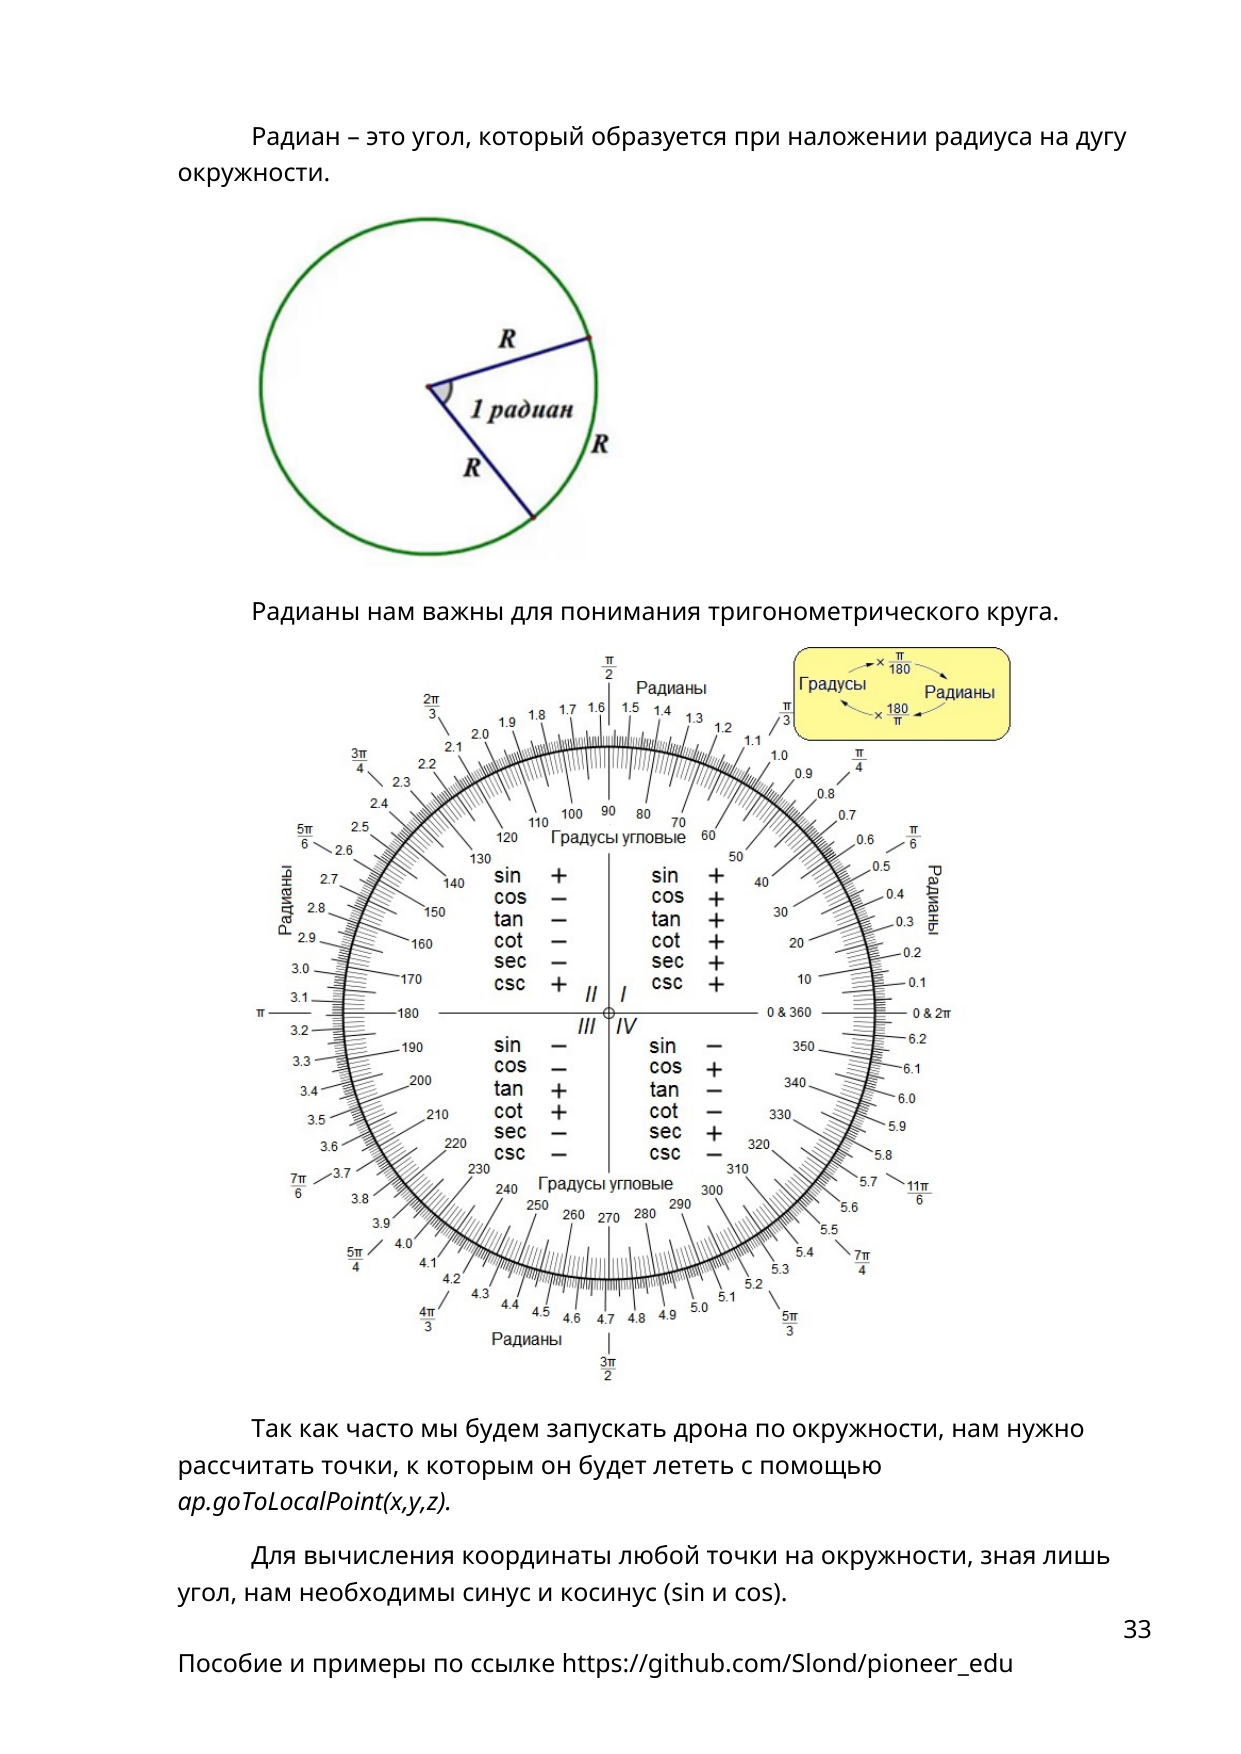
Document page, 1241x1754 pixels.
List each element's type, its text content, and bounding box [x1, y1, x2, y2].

text Радианы нам важны для понимания тригонометрического круга. [177, 593, 1152, 628]
text Так как часто мы будем запускать дрона по окружности, нам нужно рассчитать точки, к которым он будет лететь с помощью ap.goToLocalPoint(x,y,z). [177, 1411, 1152, 1518]
picture [251, 647, 1018, 1392]
text Радиан – это угол, который образуется при наложении радиуса на дугу окружности. [177, 118, 1152, 189]
picture [251, 208, 628, 575]
text Для вычисления координаты любой точки на окружности, зная лишь угол, нам необходимы синус и косинус (sin и cos). [177, 1537, 1152, 1608]
